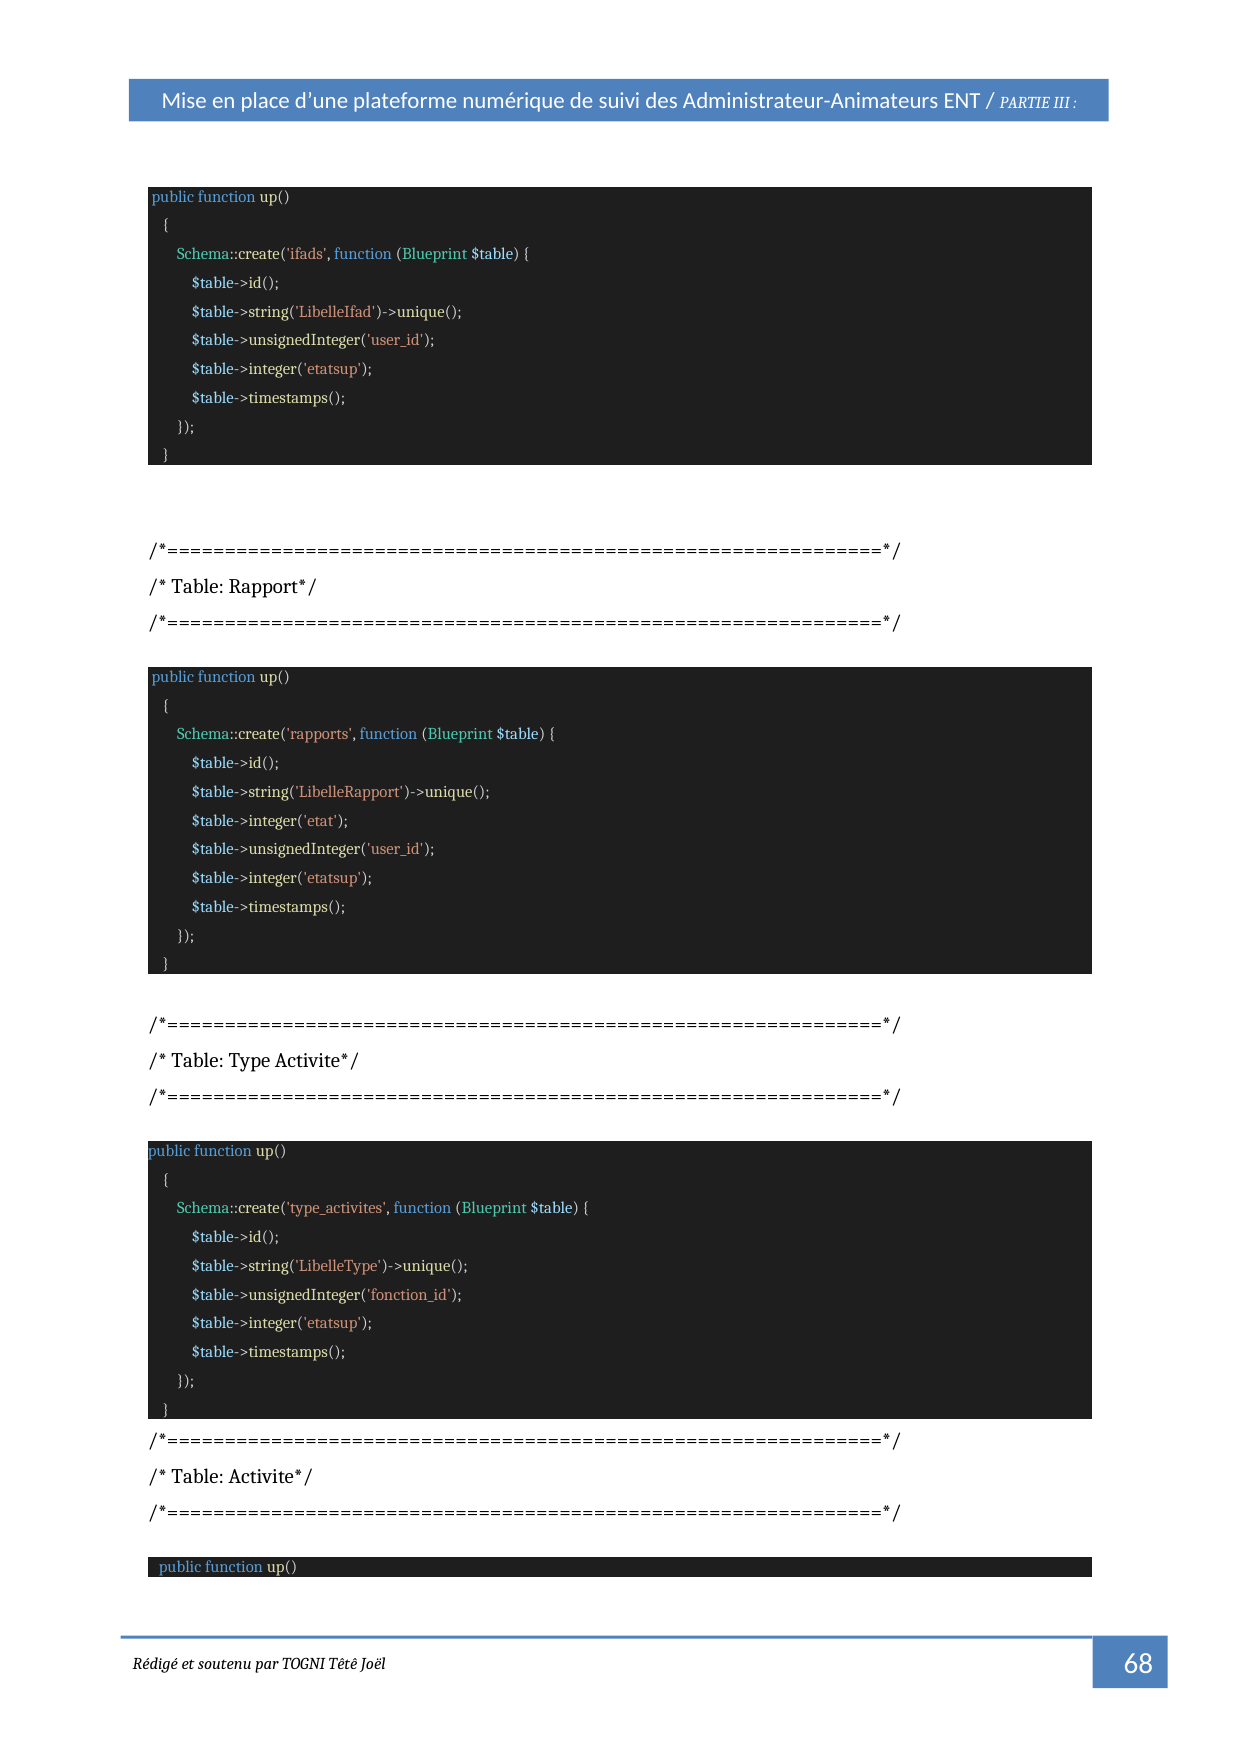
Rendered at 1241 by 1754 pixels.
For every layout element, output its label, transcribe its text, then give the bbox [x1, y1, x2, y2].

text } [148, 955, 1092, 974]
text Schema::create('ifads', function (Blueprint $table) { [148, 244, 1092, 264]
text public function up() [148, 1557, 1092, 1577]
text $table->id(); [148, 273, 1092, 292]
text { [148, 1170, 1092, 1189]
text $table->timestamps(); [148, 388, 1092, 407]
text public function up() [148, 667, 1092, 686]
text } [148, 446, 1092, 465]
text Schema::create('type_activites', function (Blueprint $table) { [148, 1199, 1092, 1218]
text $table->integer('etat'); [148, 811, 1092, 830]
text { [148, 696, 1092, 715]
text } [148, 1400, 1092, 1419]
text $table->string('LibelleType')->unique(); [148, 1256, 1092, 1275]
text }); [148, 1371, 1092, 1390]
text $table->id(); [148, 753, 1092, 773]
text $table->string('LibelleIfad')->unique(); [148, 302, 1092, 321]
text $table->string('LibelleRapport')->unique(); [148, 782, 1092, 801]
text { [148, 216, 1092, 235]
text $table->timestamps(); [148, 1342, 1092, 1362]
text public function up() [148, 1141, 1092, 1160]
text $table->unsignedInteger('user_id'); [148, 331, 1092, 350]
text /*==============================================================*/ /* Table: Type Activite*/ /*==============================================================*/ [148, 1013, 1092, 1108]
text public function up() [148, 187, 1092, 206]
text $table->timestamps(); [148, 897, 1092, 916]
text $table->unsignedInteger('fonction_id'); [148, 1285, 1092, 1304]
text $table->id(); [148, 1227, 1092, 1247]
text }); [148, 417, 1092, 436]
text $table->integer('etatsup'); [148, 868, 1092, 888]
text $table->integer('etatsup'); [148, 1314, 1092, 1333]
text /*==============================================================*/ /* Table: Activite*/ /*==============================================================*/ [148, 1429, 1092, 1524]
text /*==============================================================*/ /* Table: Rapport*/ /*==============================================================*/ [148, 538, 1092, 634]
text }); [148, 926, 1092, 945]
text $table->integer('etatsup'); [148, 359, 1092, 379]
text Schema::create('rapports', function (Blueprint $table) { [148, 725, 1092, 744]
text $table->unsignedInteger('user_id'); [148, 840, 1092, 859]
